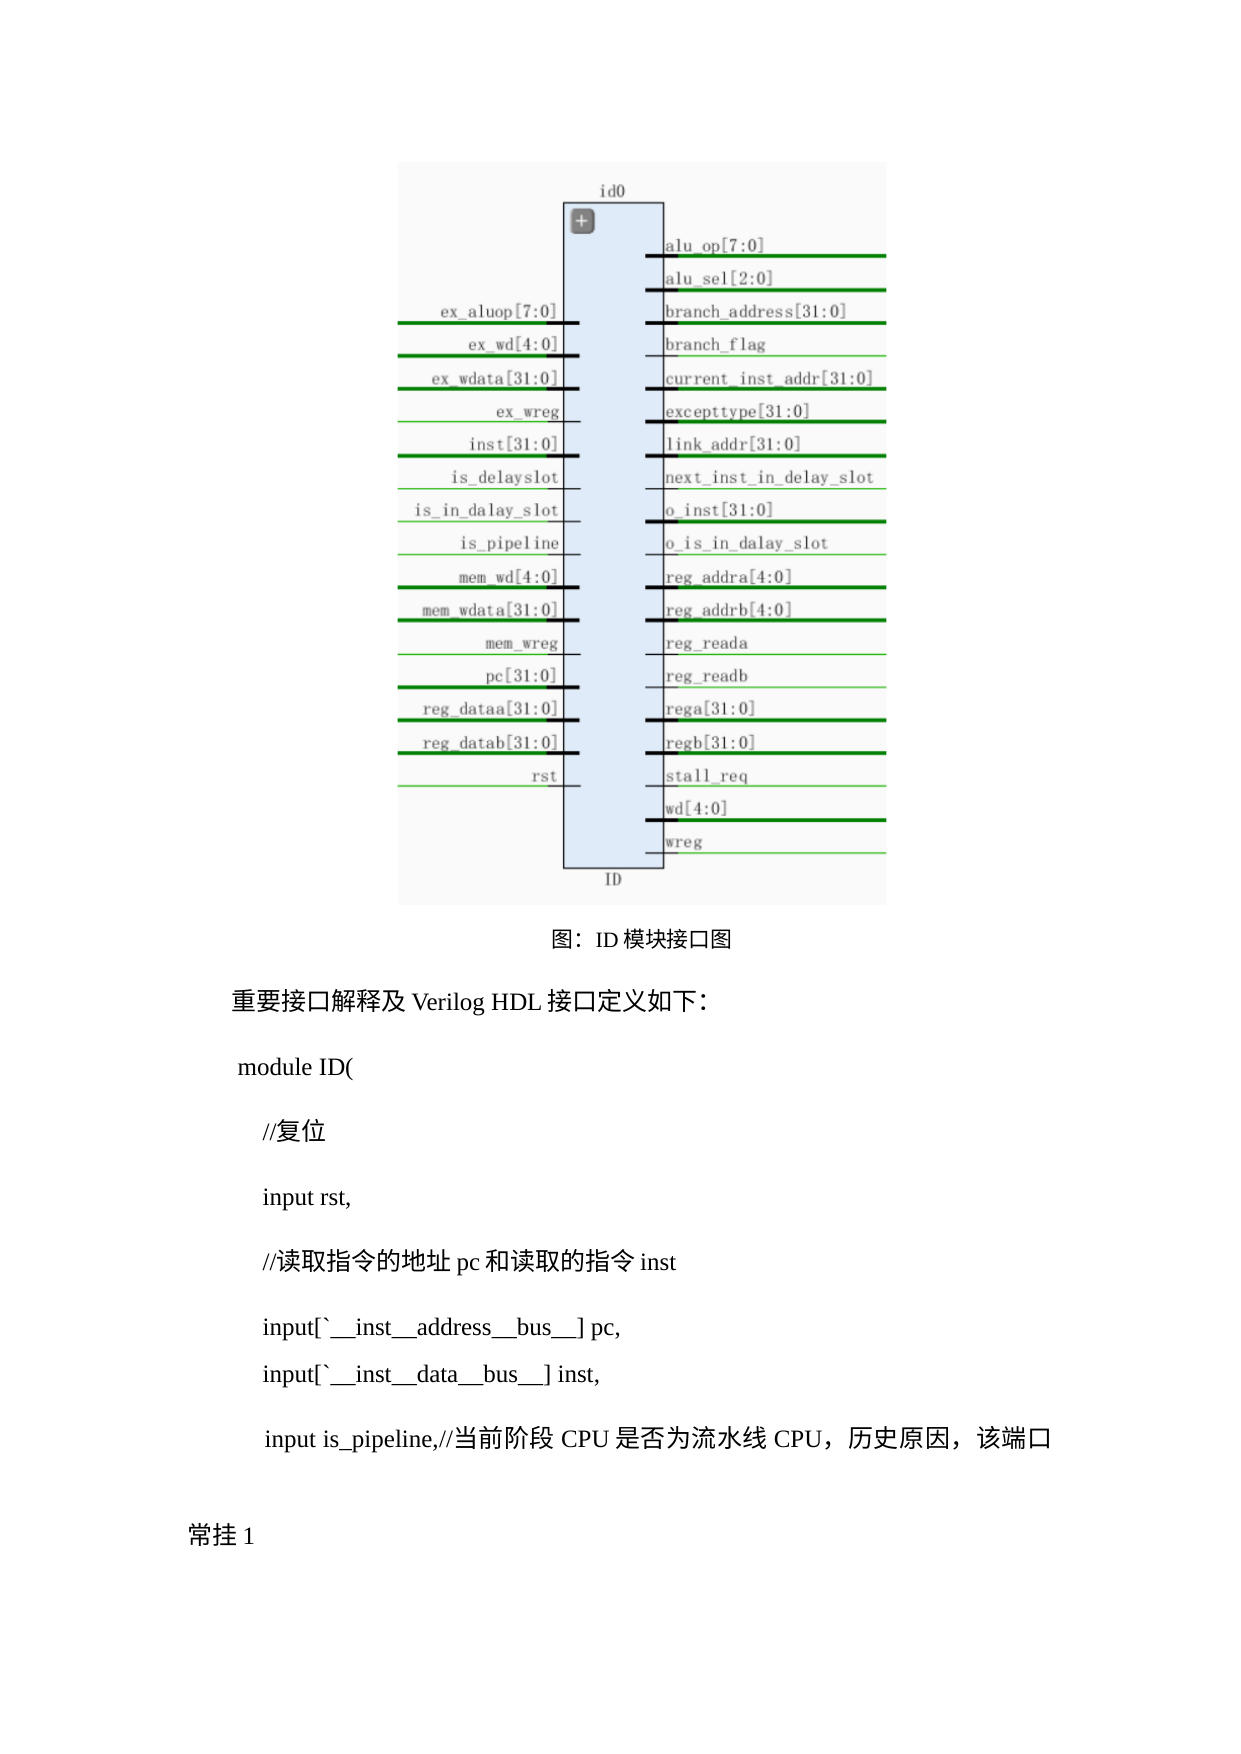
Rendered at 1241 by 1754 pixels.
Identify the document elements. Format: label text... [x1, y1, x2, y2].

list //复位 [187, 1097, 1053, 1162]
list input rst, [187, 1180, 1053, 1213]
list input[`__inst__address__bus__] pc, [187, 1310, 1053, 1343]
list //读取指令的地址pc和读取的指令inst [187, 1227, 1053, 1292]
list module ID( [187, 1050, 1053, 1083]
picture [397, 162, 887, 905]
list input is_pipeline,//当前阶段CPU是否为流水线CPU，历史原因，该端口常挂1 [187, 1404, 1053, 1566]
list input[`__inst__data__bus__] inst, [187, 1357, 1053, 1389]
table_cell 图：ID模块接口图 [176, 922, 1064, 967]
table_header [176, 162, 1064, 922]
list 重要接口解释及Verilog HDL接口定义如下： [187, 967, 1053, 1032]
